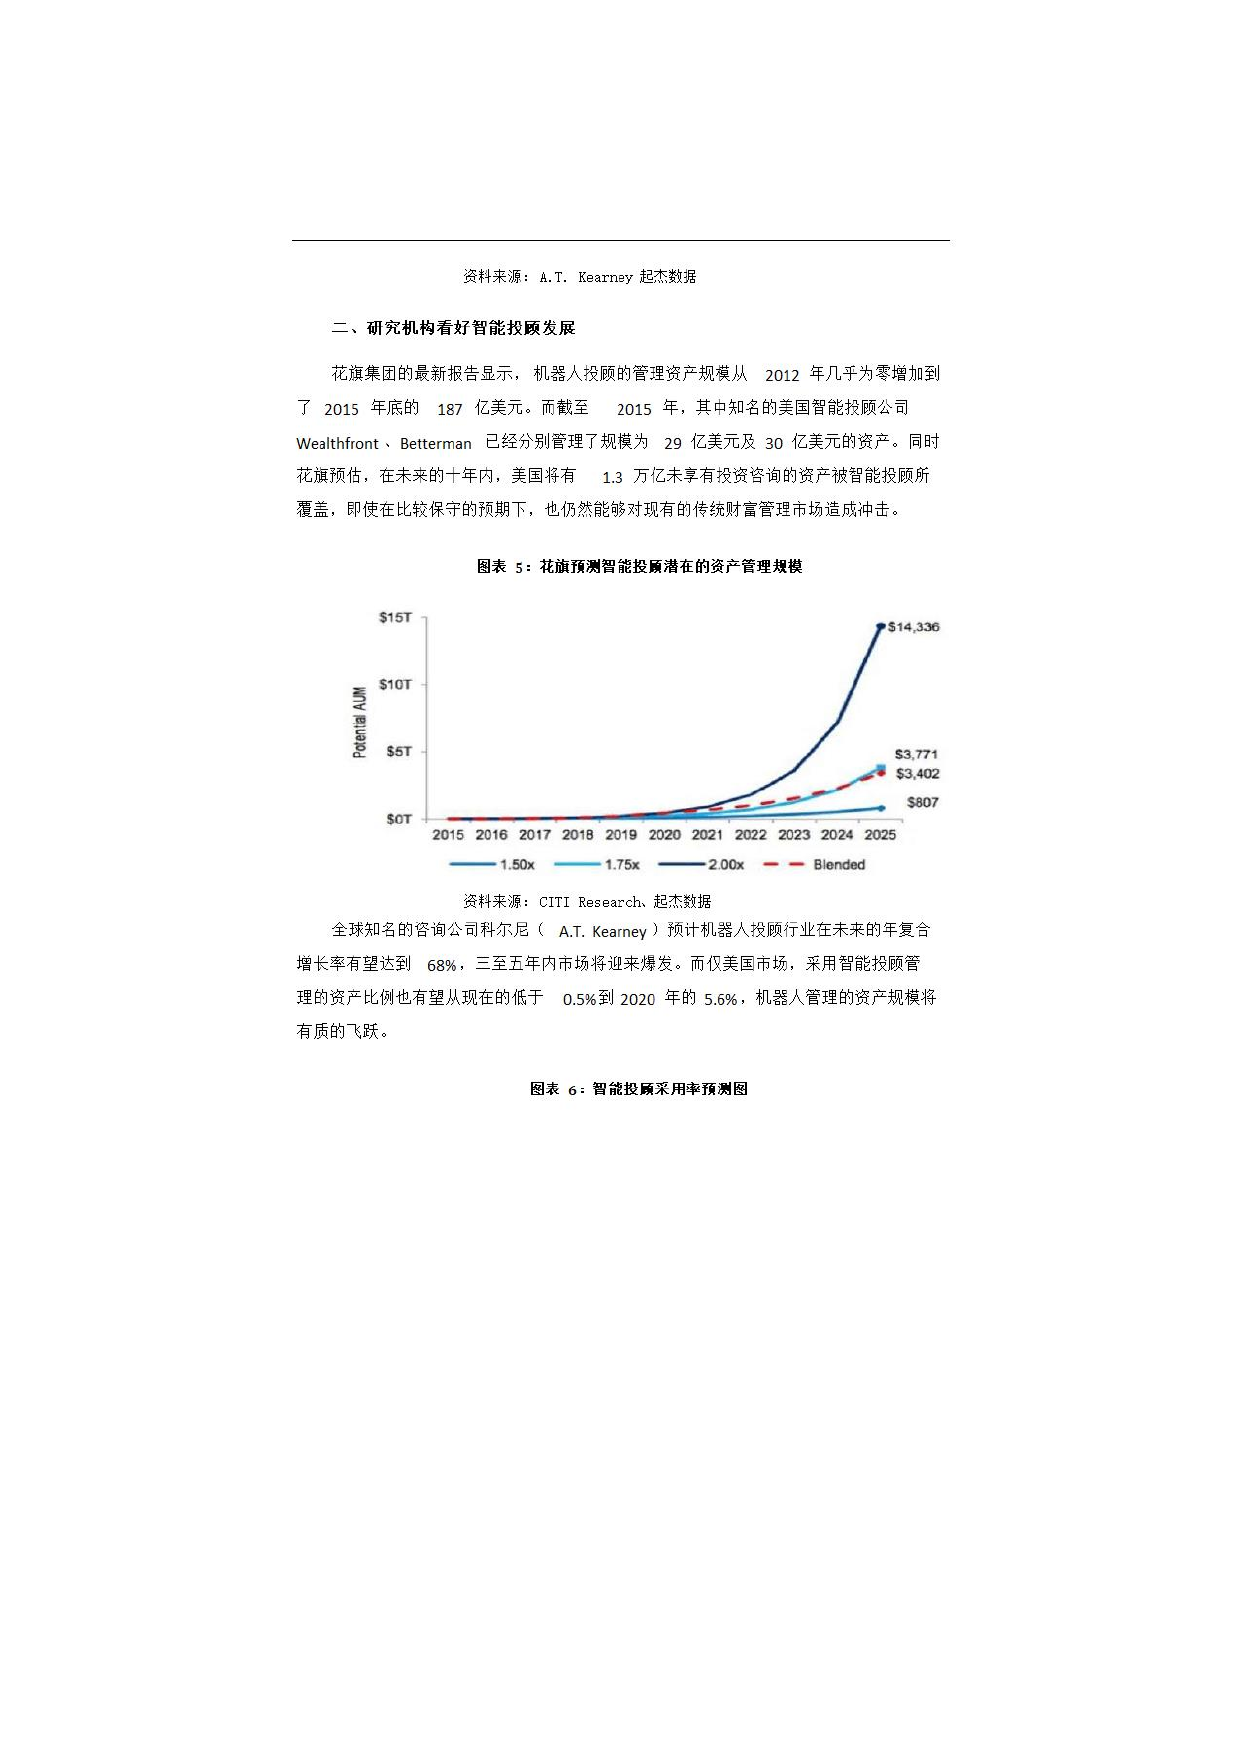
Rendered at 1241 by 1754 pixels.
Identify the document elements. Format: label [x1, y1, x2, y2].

picture [187, 162, 1053, 1386]
